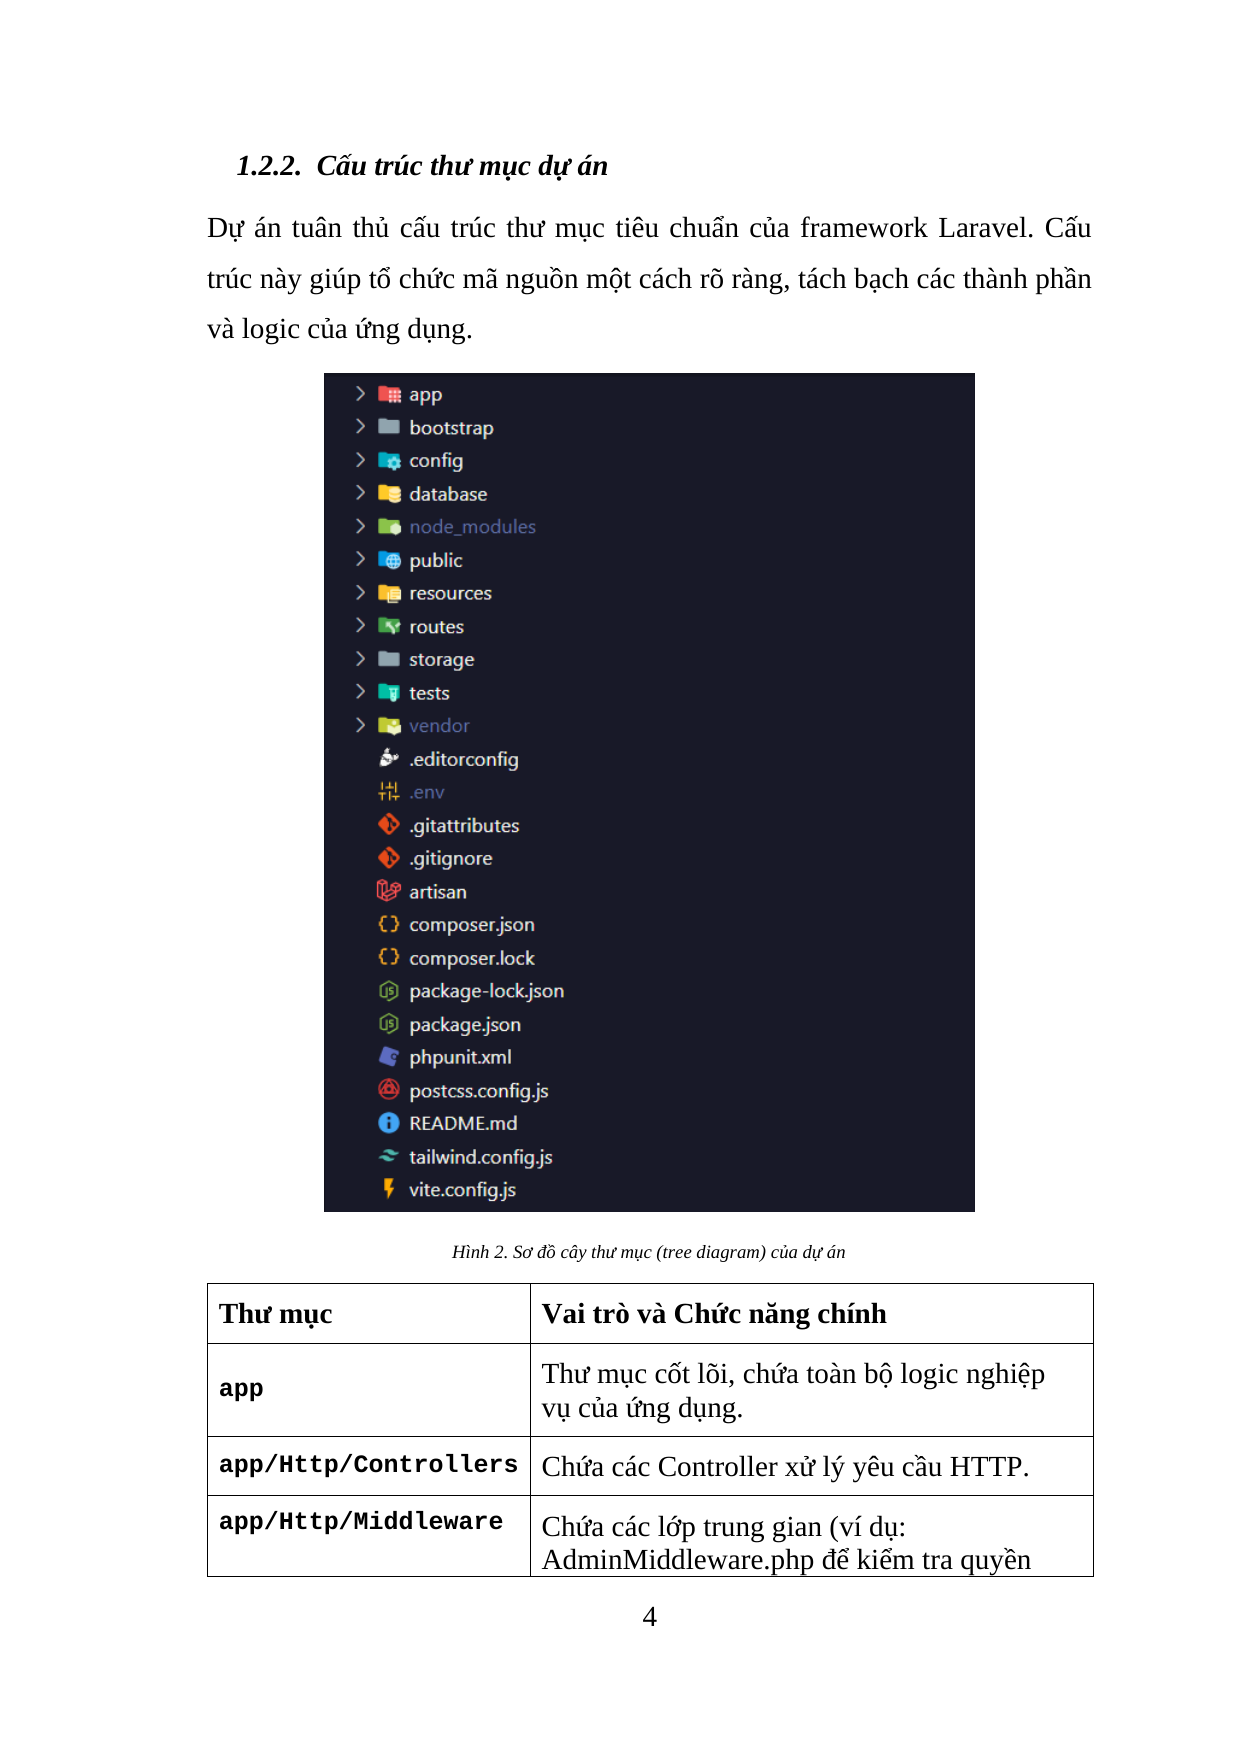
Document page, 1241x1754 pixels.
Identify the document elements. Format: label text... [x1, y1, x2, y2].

table_cell app [208, 1344, 530, 1436]
table_cell app/Http/Controllers [208, 1437, 530, 1495]
table_cell app/Http/Middleware [208, 1496, 530, 1576]
picture [324, 373, 975, 1212]
table_cell Thư mục cốt lõi, chứa toàn bộ logic nghiệp vụ của ứng dụng. [531, 1344, 1093, 1436]
table_header Thư mục [208, 1284, 530, 1343]
text Dự án tuân thủ cấu trúc thư mục tiêu chuẩn của framework Laravel. Cấu trúc này giúp tổ chức mã nguồn một cách rõ ràng, tách bạch các thành phần và logic của ứng dụng. [207, 211, 1092, 345]
table_cell Chứa các Controller xử lý yêu cầu HTTP. [531, 1437, 1093, 1495]
subtitle Cấu trúc thư mục dự án [236, 148, 1092, 181]
table_header Vai trò và Chức năng chính [531, 1284, 1093, 1343]
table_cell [531, 1496, 1093, 1576]
text Hình 2. Sơ đồ cây thư mục (tree diagram) của dự án [207, 1241, 1092, 1262]
